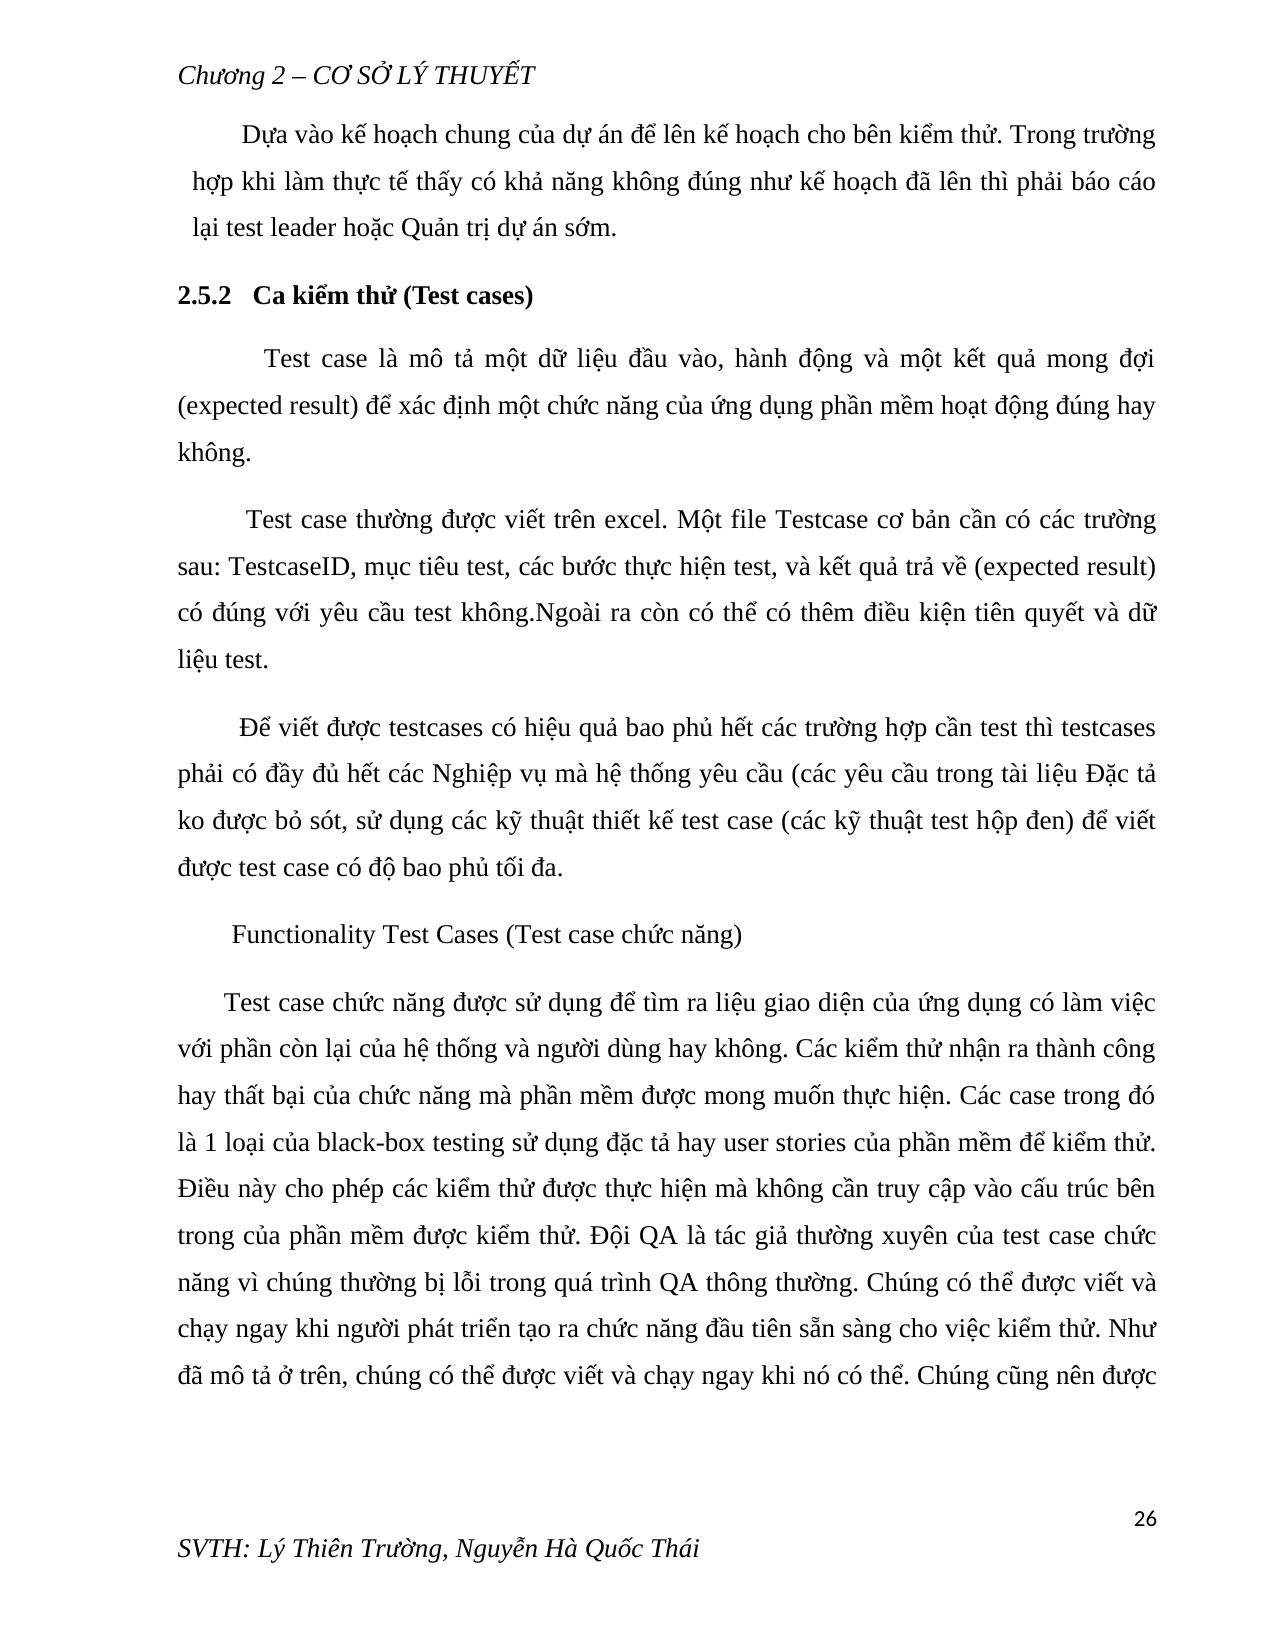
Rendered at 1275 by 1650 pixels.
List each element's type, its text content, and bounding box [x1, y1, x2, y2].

text Để viết được testcases có hiệu quả bao phủ hết các trường hợp cần test thì testcases phải có đầy đủ hết các Nghiệp vụ mà hệ thống yêu cầu (các yêu cầu trong tài liệu Đặc tả ko được bỏ sót, sử dụng các kỹ thuật thiết kế test case (các kỹ thuật test hộp đen) để viết được test case có độ bao phủ tối đa. [177, 711, 1157, 882]
text Test case thường được viết trên excel. Một file Testcase cơ bản cần có các trường sau: TestcaseID, mục tiêu test, các bước thực hiện test, và kết quả trả về (expected result) có đúng với yêu cầu test không.Ngoài ra còn có thể có thêm điều kiện tiên quyết và dữ liệu test. [177, 503, 1157, 674]
text Test case là mô tả một dữ liệu đầu vào, hành động và một kết quả mong đợi (expected result) để xác định một chức năng của ứng dụng phần mềm hoạt động đúng hay không. [177, 342, 1157, 467]
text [177, 986, 1157, 1390]
text Functionality Test Cases (Test case chức năng) [177, 918, 1157, 949]
text Dựa vào kế hoạch chung của dự án để lên kế hoạch cho bên kiểm thử. Trong trường hợp khi làm thực tế thấy có khả năng không đúng như kế hoạch đã lên thì phải báo cáo lại test leader hoặc Quản trị dự án sớm. [192, 118, 1157, 243]
list Ca kiểm thử (Test cases) [177, 279, 1157, 310]
